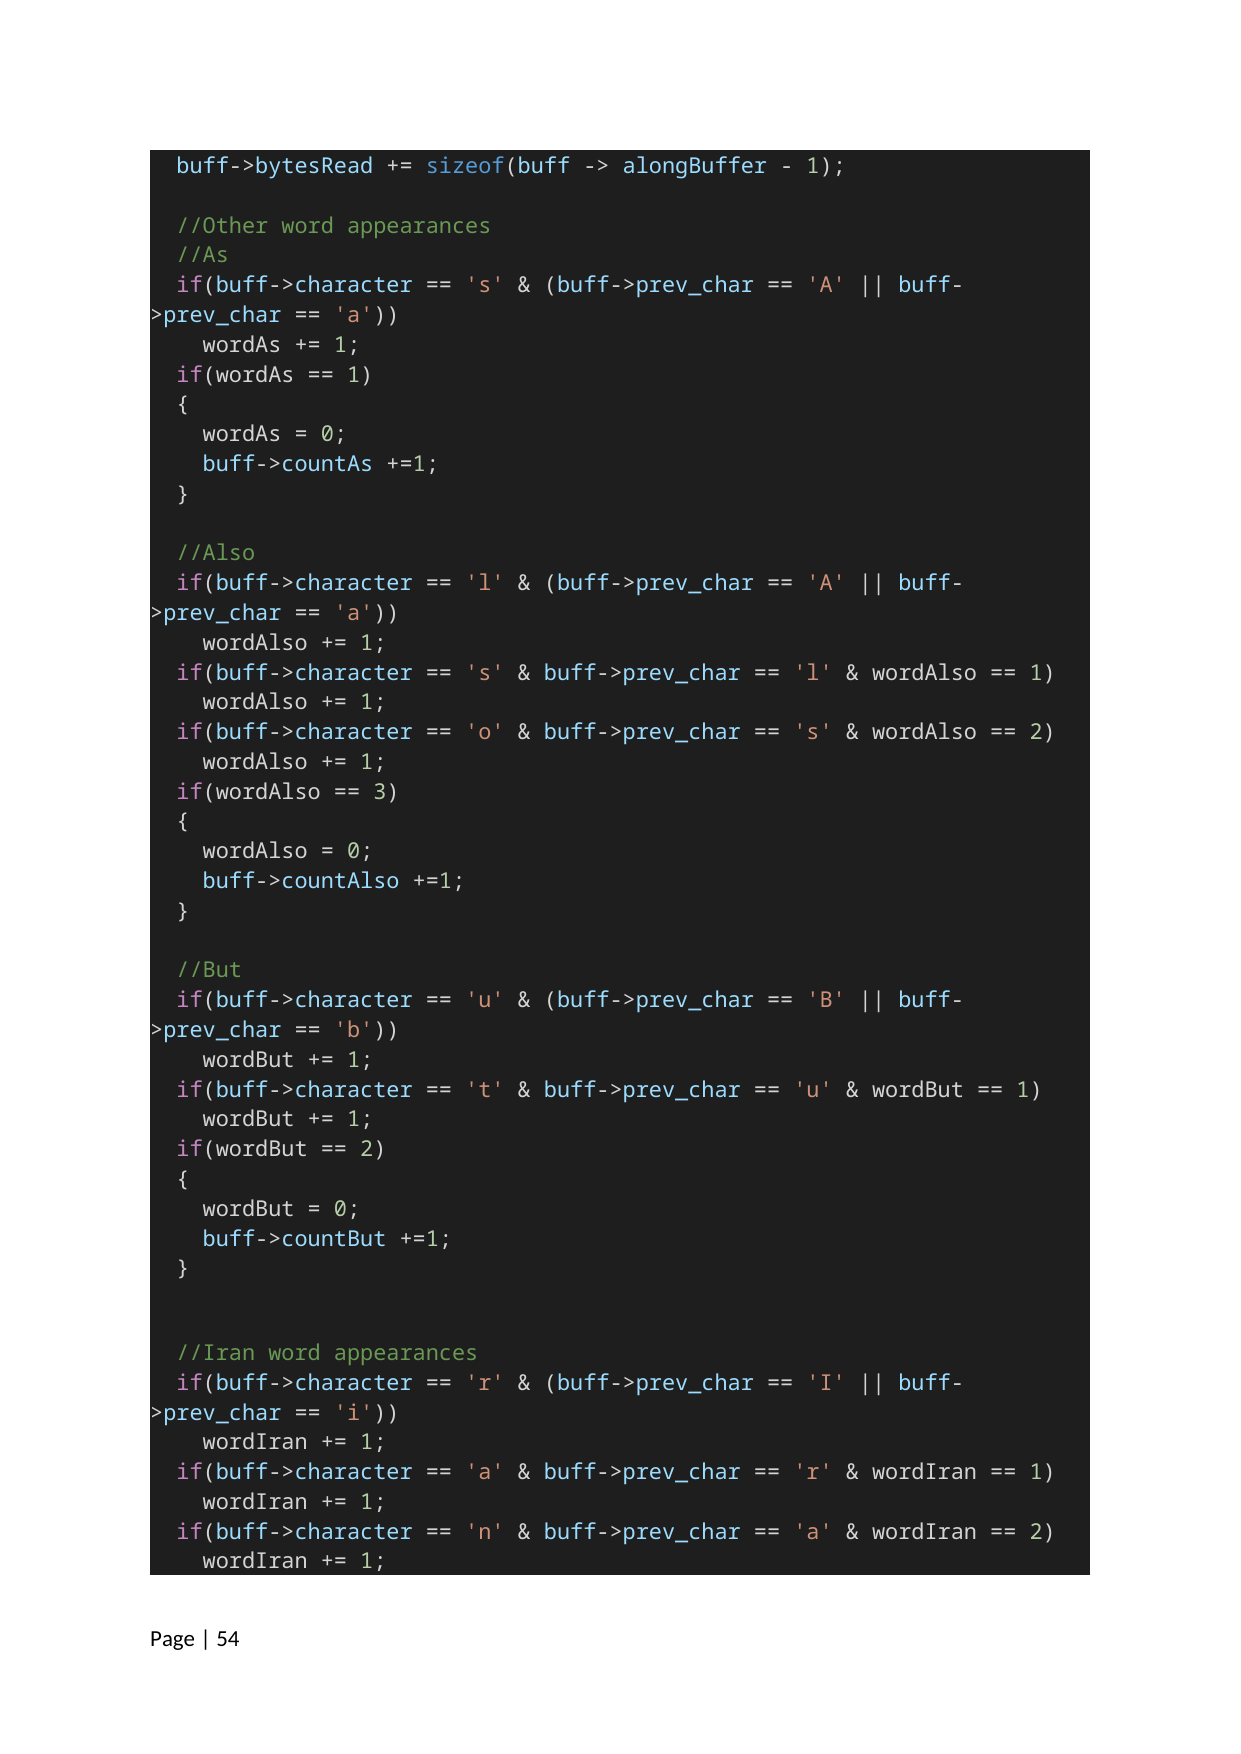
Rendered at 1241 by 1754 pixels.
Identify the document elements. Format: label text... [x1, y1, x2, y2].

text } [150, 478, 1090, 507]
text wordBut += 1; [150, 1103, 1090, 1133]
text wordAlso = 0; [150, 835, 1090, 865]
text if(buff->character == 'a' & buff->prev_char == 'r' & wordIran == 1) [150, 1456, 1090, 1486]
text wordBut = 0; [150, 1193, 1090, 1222]
text buff->countBut +=1; [150, 1222, 1090, 1252]
text wordIran += 1; [150, 1545, 1090, 1575]
text //Also [150, 537, 1090, 567]
text } [150, 895, 1090, 924]
text //But [150, 954, 1090, 984]
text //Iran word appearances [150, 1337, 1090, 1367]
text if(wordAlso == 3) [150, 776, 1090, 805]
text wordAlso += 1; [150, 627, 1090, 656]
text wordAs += 1; [150, 329, 1090, 358]
text if(buff->character == 't' & buff->prev_char == 'u' & wordBut == 1) [150, 1073, 1090, 1103]
text //Other word appearances [150, 209, 1090, 239]
text if(buff->character == 'l' & (buff->prev_char == 'A' || buff->prev_char == 'a')) [150, 567, 1090, 627]
text if(buff->character == 'o' & buff->prev_char == 's' & wordAlso == 2) [150, 716, 1090, 746]
text { [150, 1163, 1090, 1193]
text if(buff->character == 's' & (buff->prev_char == 'A' || buff->prev_char == 'a')) [150, 269, 1090, 329]
text if(buff->character == 's' & buff->prev_char == 'l' & wordAlso == 1) [150, 656, 1090, 686]
text buff->countAs +=1; [150, 448, 1090, 478]
text buff->bytesRead += sizeof(buff -> alongBuffer - 1); [150, 150, 1090, 180]
text } [150, 1252, 1090, 1282]
text wordAlso += 1; [150, 686, 1090, 716]
text wordIran += 1; [150, 1426, 1090, 1456]
text if(buff->character == 'u' & (buff->prev_char == 'B' || buff->prev_char == 'b')) [150, 984, 1090, 1044]
text { [150, 388, 1090, 418]
text wordAs = 0; [150, 418, 1090, 448]
text if(wordAs == 1) [150, 358, 1090, 388]
text wordBut += 1; [150, 1044, 1090, 1073]
text //As [150, 239, 1090, 269]
text if(buff->character == 'r' & (buff->prev_char == 'I' || buff->prev_char == 'i')) [150, 1367, 1090, 1426]
text { [150, 805, 1090, 835]
text if(buff->character == 'n' & buff->prev_char == 'a' & wordIran == 2) [150, 1516, 1090, 1545]
text buff->countAlso +=1; [150, 865, 1090, 895]
text wordAlso += 1; [150, 746, 1090, 776]
text wordIran += 1; [150, 1486, 1090, 1516]
text if(wordBut == 2) [150, 1133, 1090, 1163]
